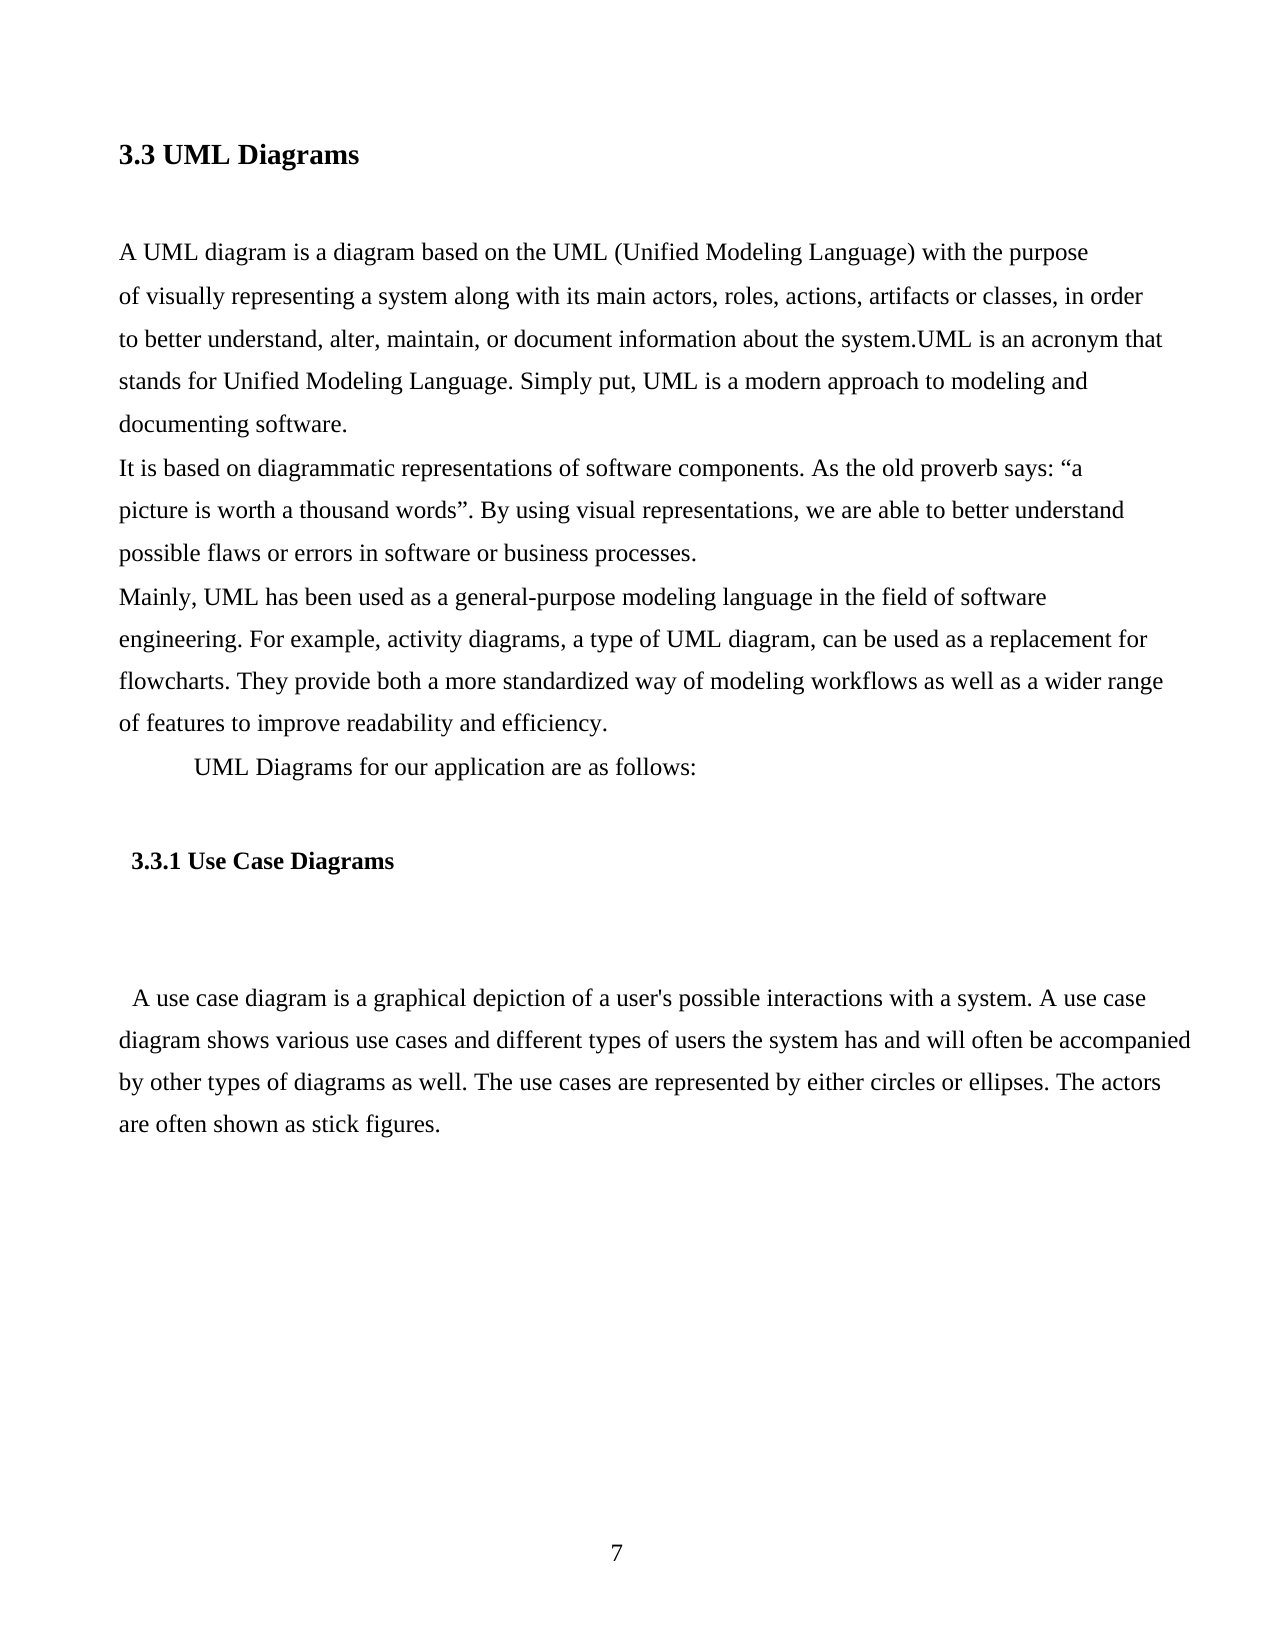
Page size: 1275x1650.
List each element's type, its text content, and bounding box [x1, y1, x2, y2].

text A use case diagram is a graphical depiction of a user's possible interactions with a system. A use case diagram shows various use cases and different types of users the system has and will often be accompanied by other types of diagrams as well. The use cases are represented by either circles or ellipses. The actors are often shown as stick figures. [119, 983, 1198, 1138]
text of visually representing a system along with its main actors, roles, actions, artifacts or classes, in order to better understand, alter, maintain, or document information about the system.UML is an acronym that stands for Unified Modeling Language. Simply put, UML is a modern approach to modeling and documenting software. [119, 281, 1167, 437]
text It is based on diagrammatic representations of software components. As the old proverb says: “a picture is worth a thousand words”. By using visual representations, we are able to better understand possible flaws or errors in software or business processes. [119, 453, 1158, 566]
text 3.3 UML Diagrams [119, 137, 1198, 171]
text Mainly, UML has been used as a general-purpose modeling language in the field of software engineering. For example, activity diagrams, a type of UML diagram, can be used as a replacement for flowcharts. They provide both a more standardized way of modeling workflows as well as a wider range of features to improve readability and efficiency. [119, 582, 1175, 737]
text 3.3.1 Use Case Diagrams [131, 846, 1198, 874]
text A UML diagram is a diagram based on the UML (Unified Modeling Language) with the purpose [119, 237, 1198, 266]
text 7 [610, 1538, 1198, 1566]
text UML Diagrams for our application are as follows: [194, 752, 1198, 780]
